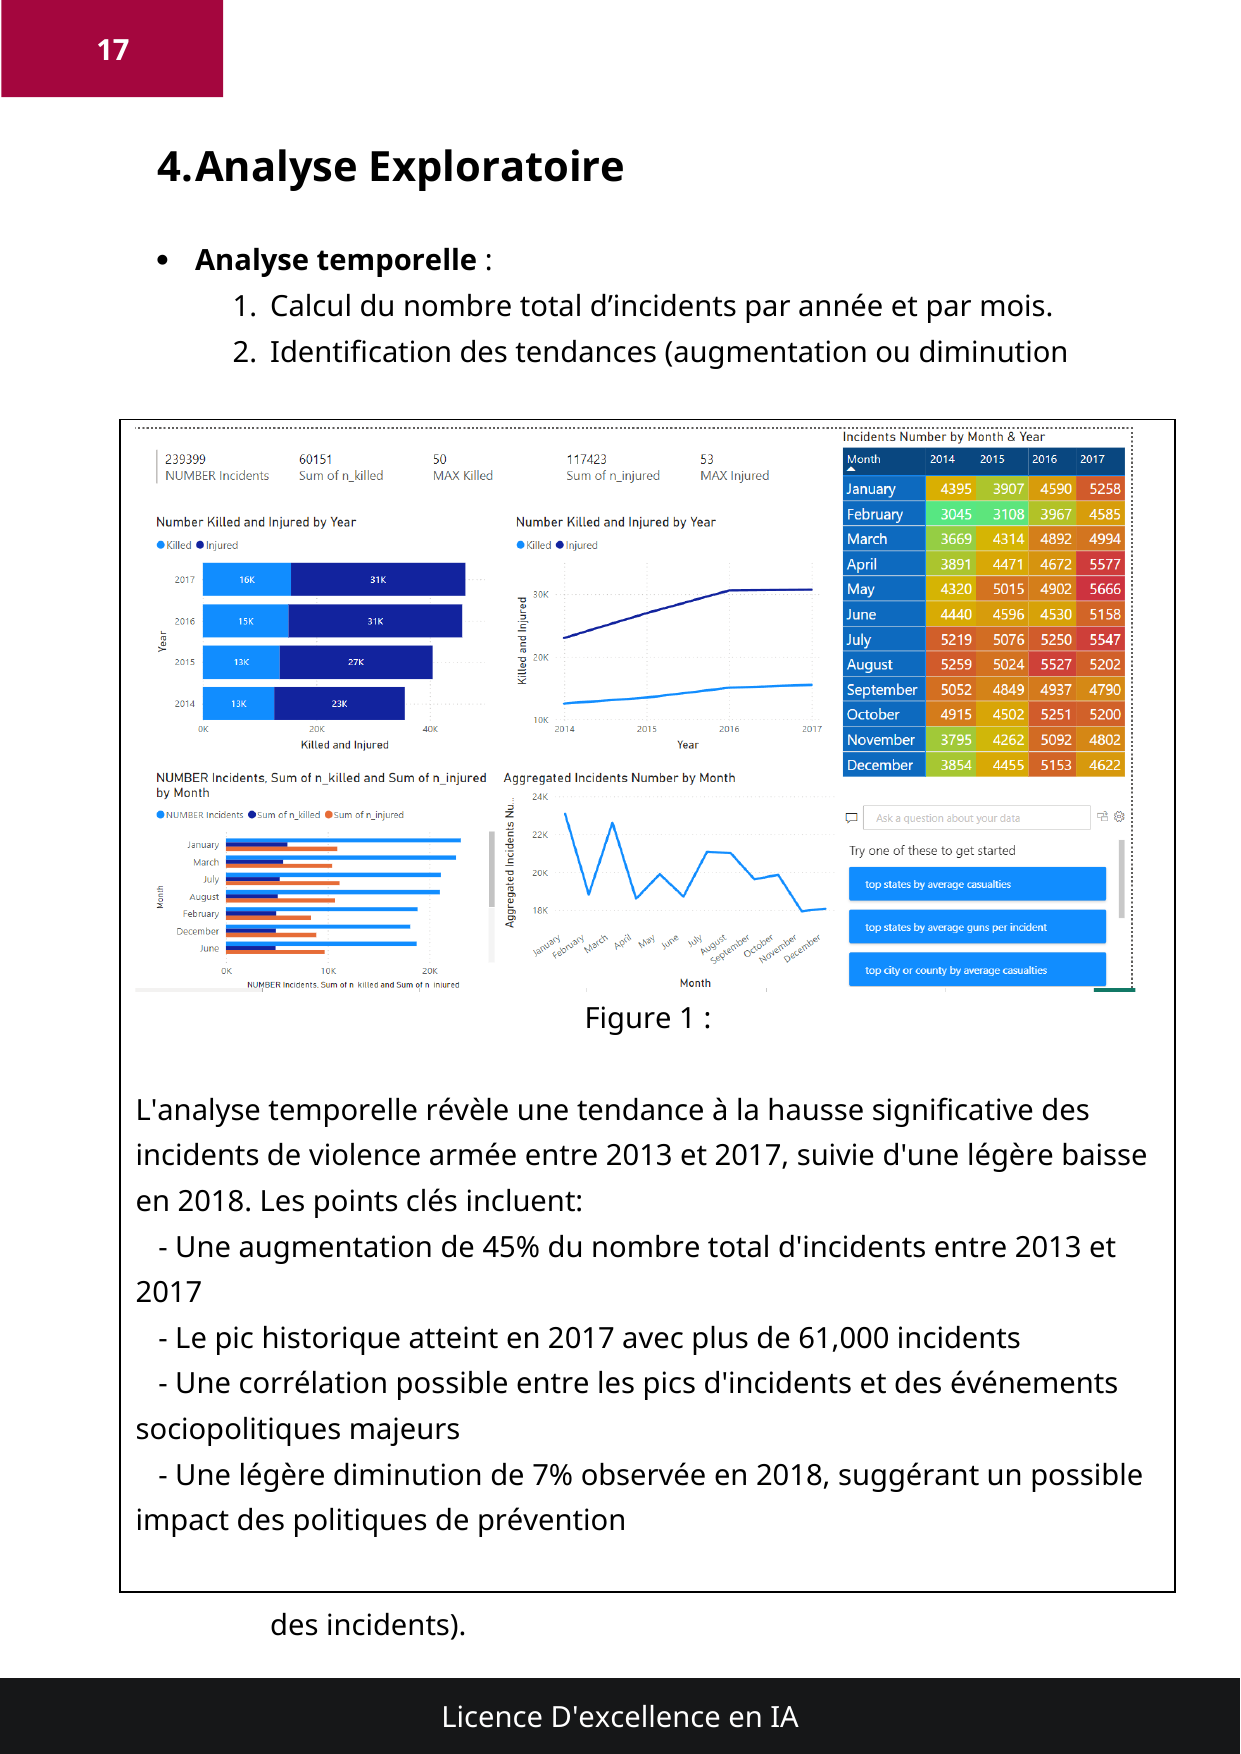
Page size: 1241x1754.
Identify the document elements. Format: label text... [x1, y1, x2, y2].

list Analyse temporelle : [157, 240, 1120, 279]
list Calcul du nombre total d’incidents par année et par mois. [232, 285, 1120, 325]
list Identification des tendances (augmentation ou diminution des incidents). [232, 331, 1120, 419]
list Identification des tendances (augmentation ou diminution des incidents). [232, 1593, 1120, 1643]
subtitle Analyse Exploratoire [157, 137, 1120, 194]
